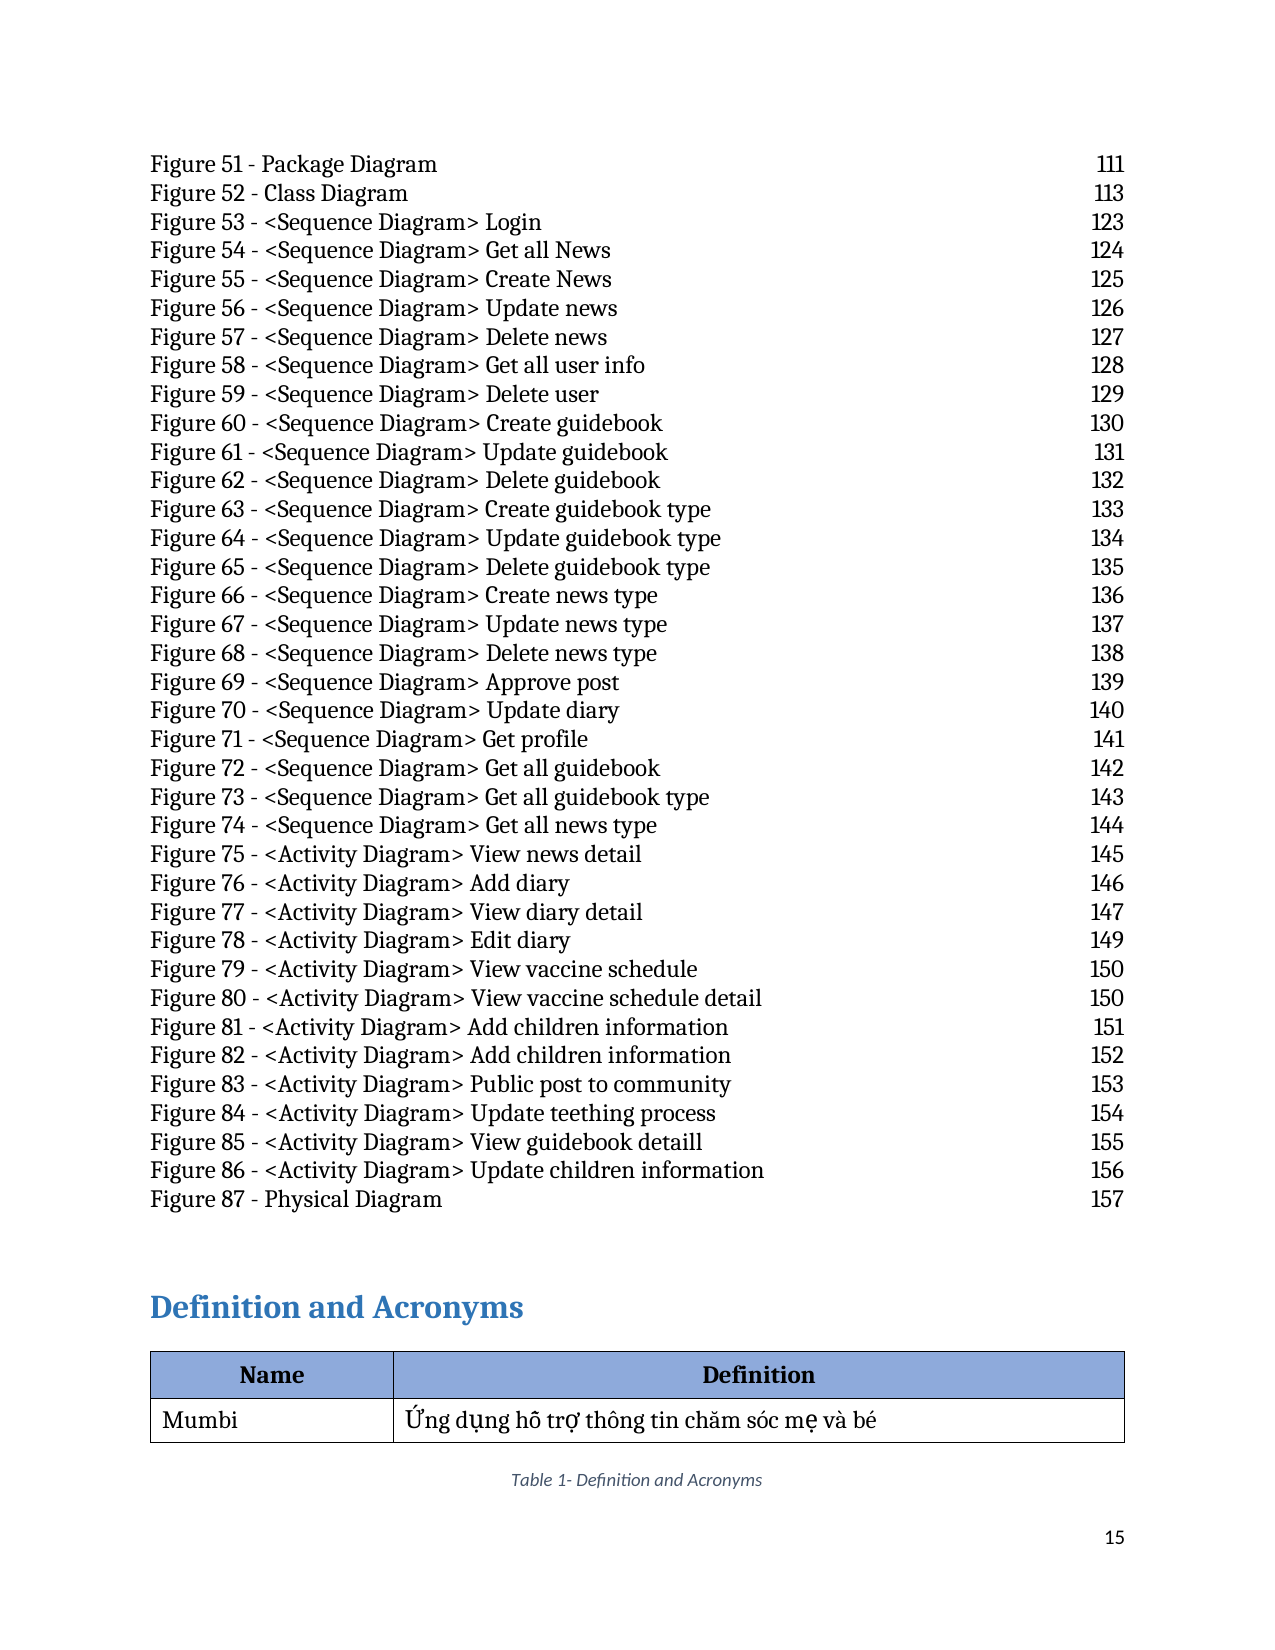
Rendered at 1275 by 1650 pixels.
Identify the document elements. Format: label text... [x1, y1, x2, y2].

table_cell Ứng dụng hỗ trợ thông tin chăm sóc mẹ và bé [394, 1399, 1124, 1442]
table_header Definition [394, 1352, 1124, 1398]
text Table 1- Definition and Acronyms [150, 1468, 1125, 1491]
table_header Name [151, 1352, 393, 1398]
text Definition and Acronyms [150, 1289, 1125, 1327]
table_cell Mumbi [151, 1399, 393, 1442]
